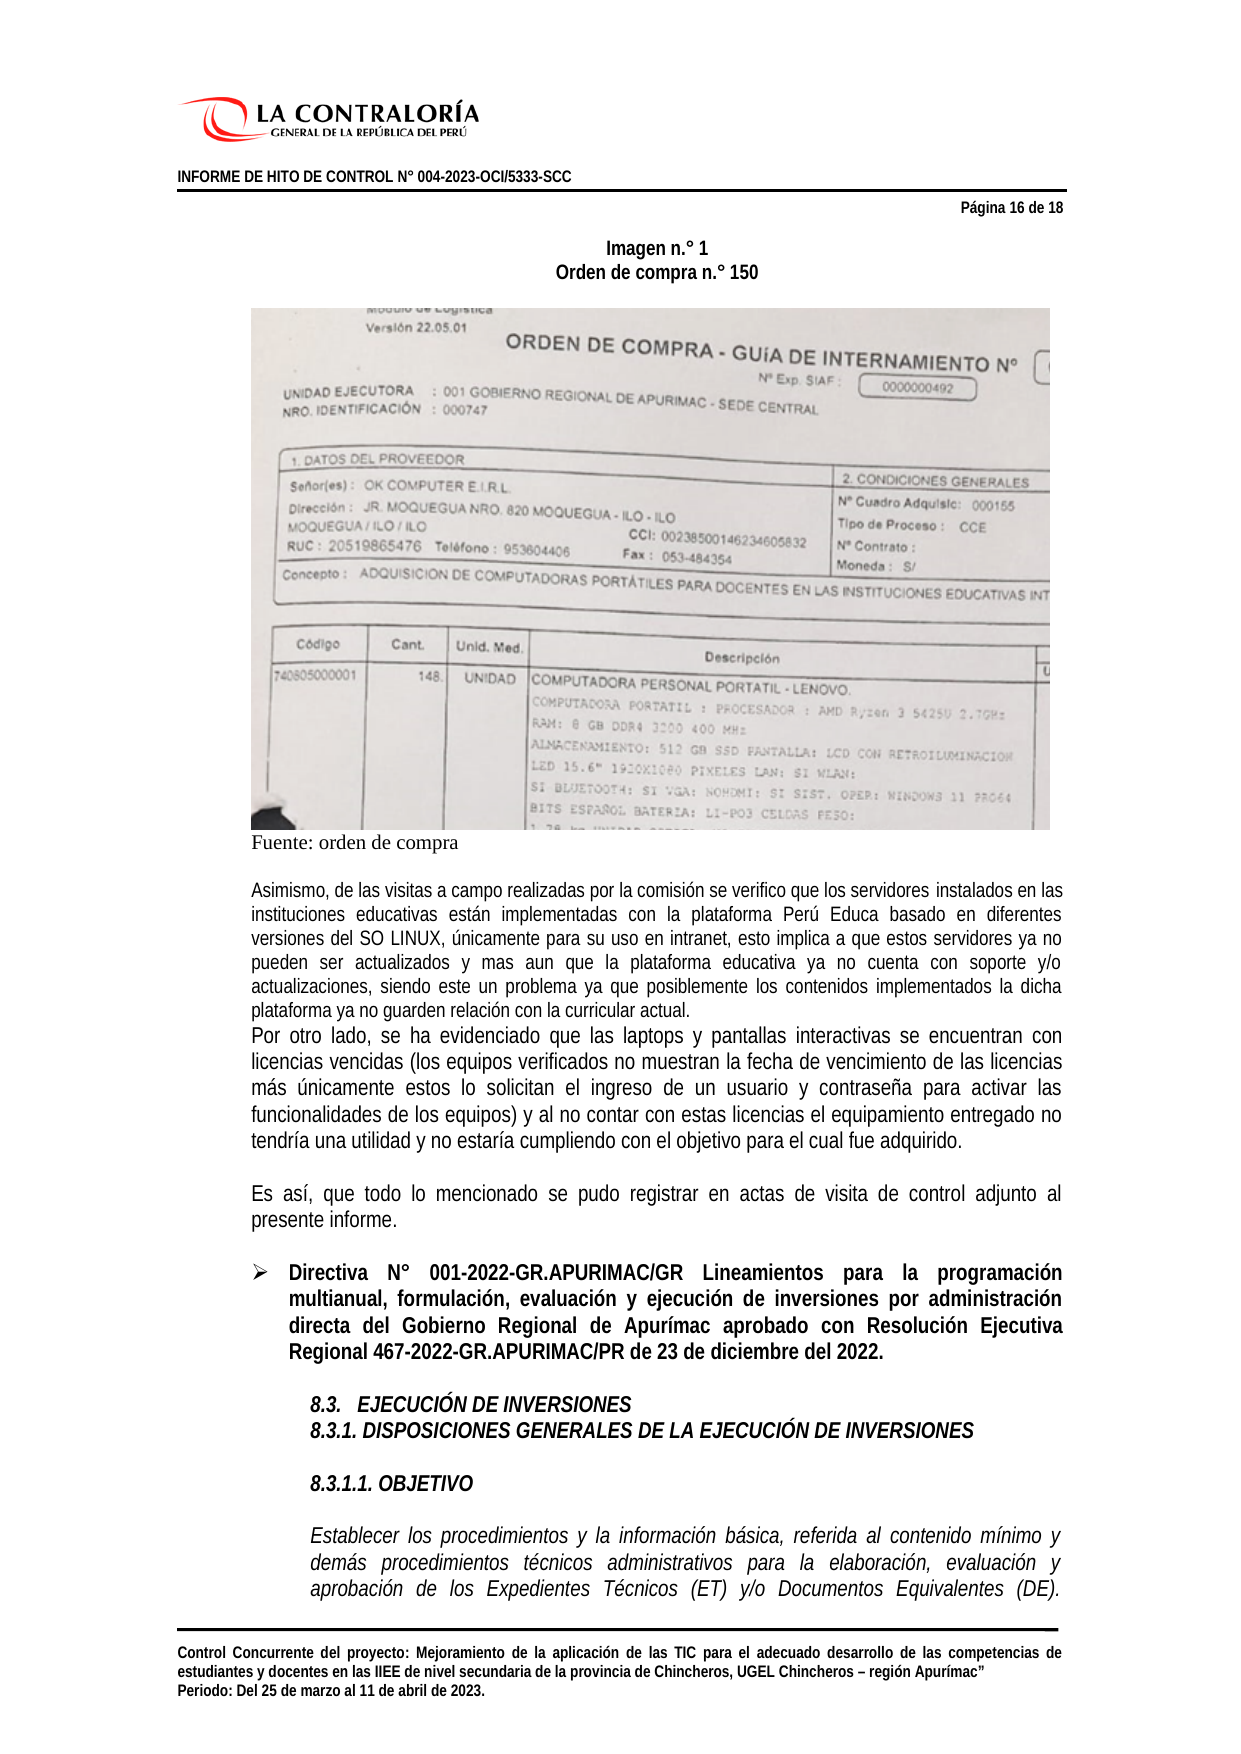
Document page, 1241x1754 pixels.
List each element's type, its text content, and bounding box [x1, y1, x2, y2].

text 8.3.1.1. OBJETIVO [310, 1470, 1063, 1496]
list Directiva N° 001-2022-GR.APURIMAC/GR Lineamientos para la programación multianual, formulación, evaluación y ejecución de inversiones por administración directa del Gobierno Regional de Apurímac aprobado con Resolución Ejecutiva Regional 467-2022-GR.APURIMAC/PR de 23 de diciembre del 2022. [251, 1259, 1063, 1364]
picture [177, 73, 479, 167]
text 8.3.1. DISPOSICIONES GENERALES DE LA EJECUCIÓN DE INVERSIONES [310, 1417, 1063, 1443]
text Asimismo, de las visitas a campo realizadas por la comisión se verifico que los servidores instalados en las instituciones educativas están implementadas con la plataforma Perú Educa basado en diferentes versiones del SO LINUX, únicamente para su uso en intranet, esto implica a que estos servidores ya no pueden ser actualizados y mas aun que la plataforma educativa ya no cuenta con soporte y/o actualizaciones, siendo este un problema ya que posiblemente los contenidos implementados la dicha plataforma ya no guarden relación con la curricular actual. [251, 878, 1063, 1022]
list Orden de compra n.° 150 [251, 260, 1063, 284]
text Es así, que todo lo mencionado se pudo registrar en actas de visita de control adjunto al presente informe. [251, 1180, 1063, 1232]
text Fuente: orden de compra [251, 830, 1063, 854]
text 8.3. EJECUCIÓN DE INVERSIONES [310, 1391, 1063, 1417]
text Por otro lado, se ha evidenciado que las laptops y pantallas interactivas se encuentran con licencias vencidas (los equipos verificados no muestran la fecha de vencimiento de las licencias más únicamente estos lo solicitan el ingreso de un usuario y contraseña para activar las funcionalidades de los equipos) y al no contar con estas licencias el equipamiento entregado no tendría una utilidad y no estaría cumpliendo con el objetivo para el cual fue adquirido. [251, 1022, 1063, 1153]
list Imagen n.° 1 [251, 236, 1063, 260]
picture [251, 308, 1050, 830]
